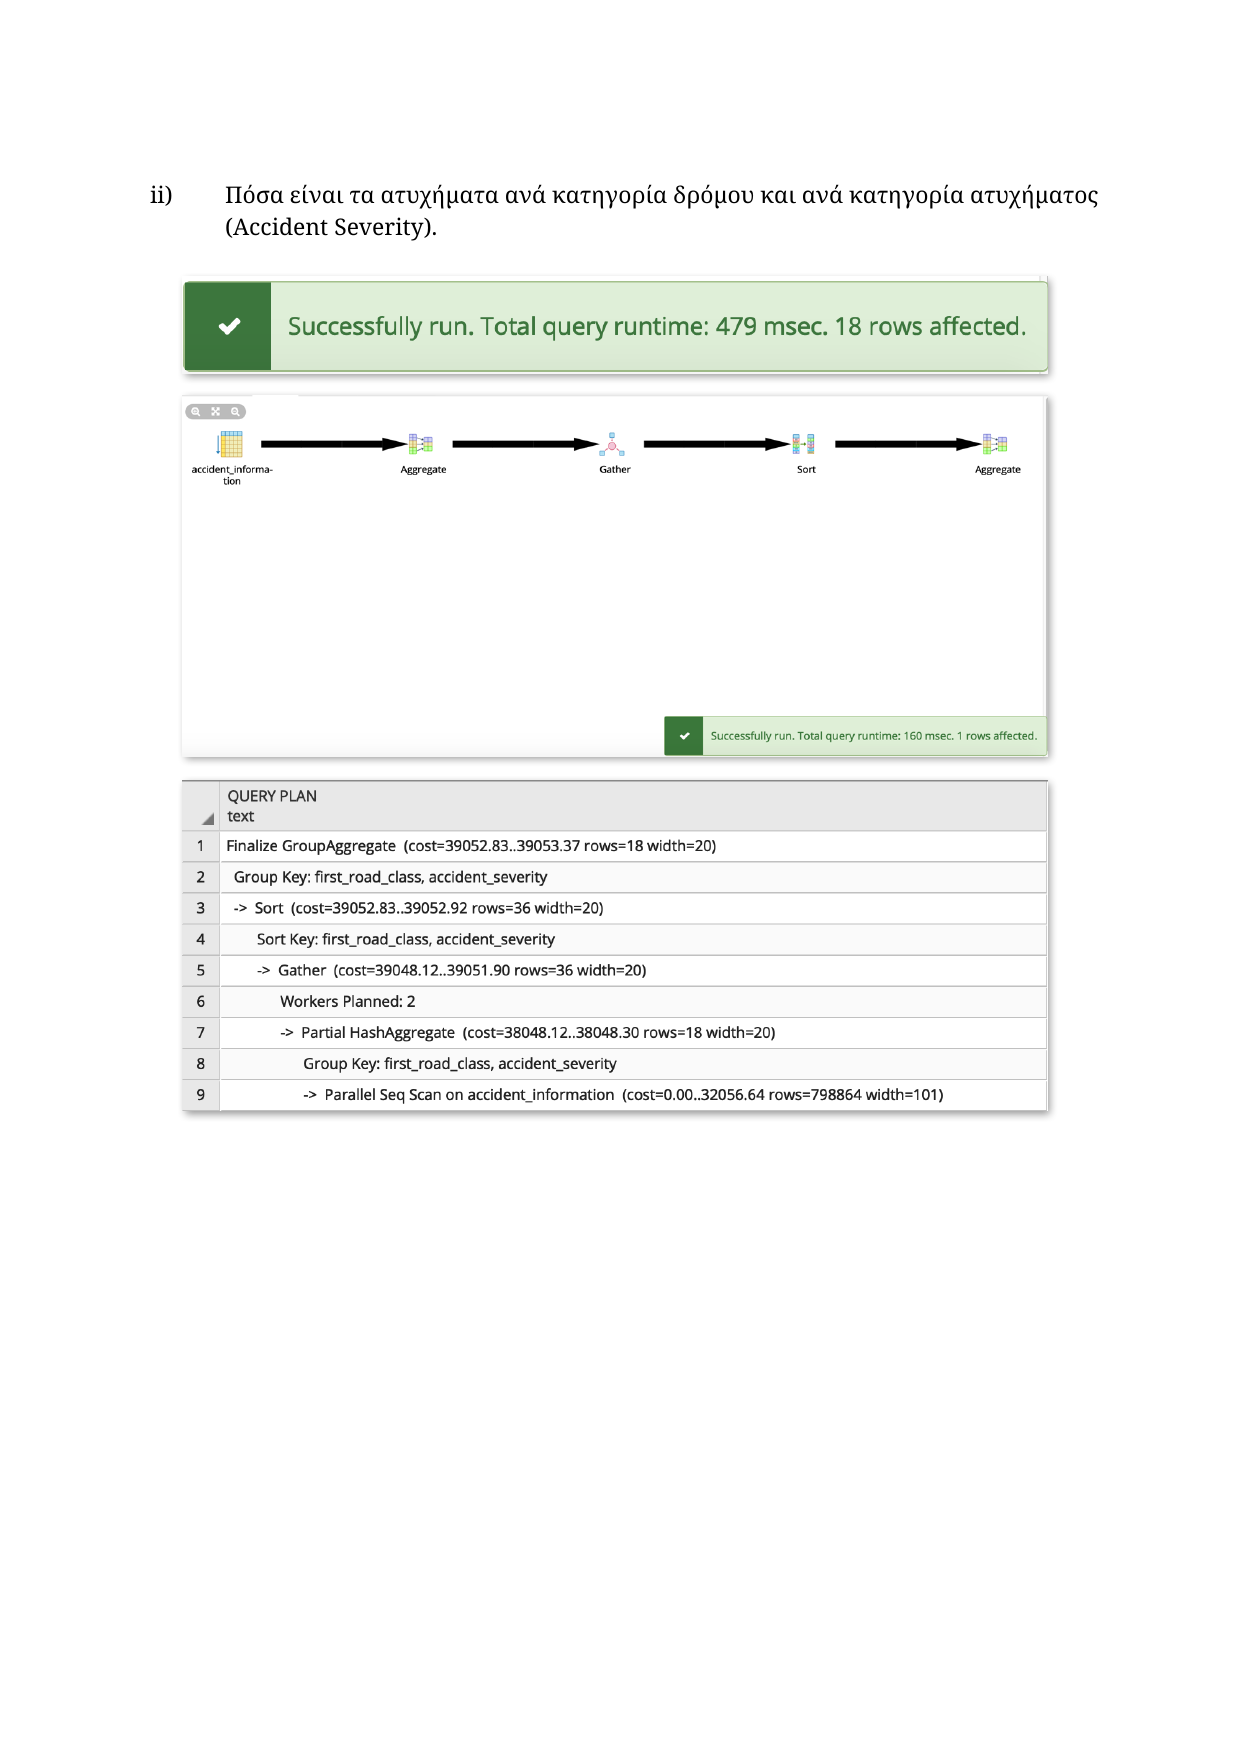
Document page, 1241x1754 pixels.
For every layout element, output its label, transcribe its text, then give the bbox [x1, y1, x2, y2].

picture [182, 276, 1048, 374]
list Πόσα είναι τα ατυχήματα ανά κατηγορία δρόμου και ανά κατηγορία ατυχήματος (Accident Severity). [150, 179, 1128, 242]
picture [182, 395, 1048, 757]
picture [182, 780, 1048, 1111]
